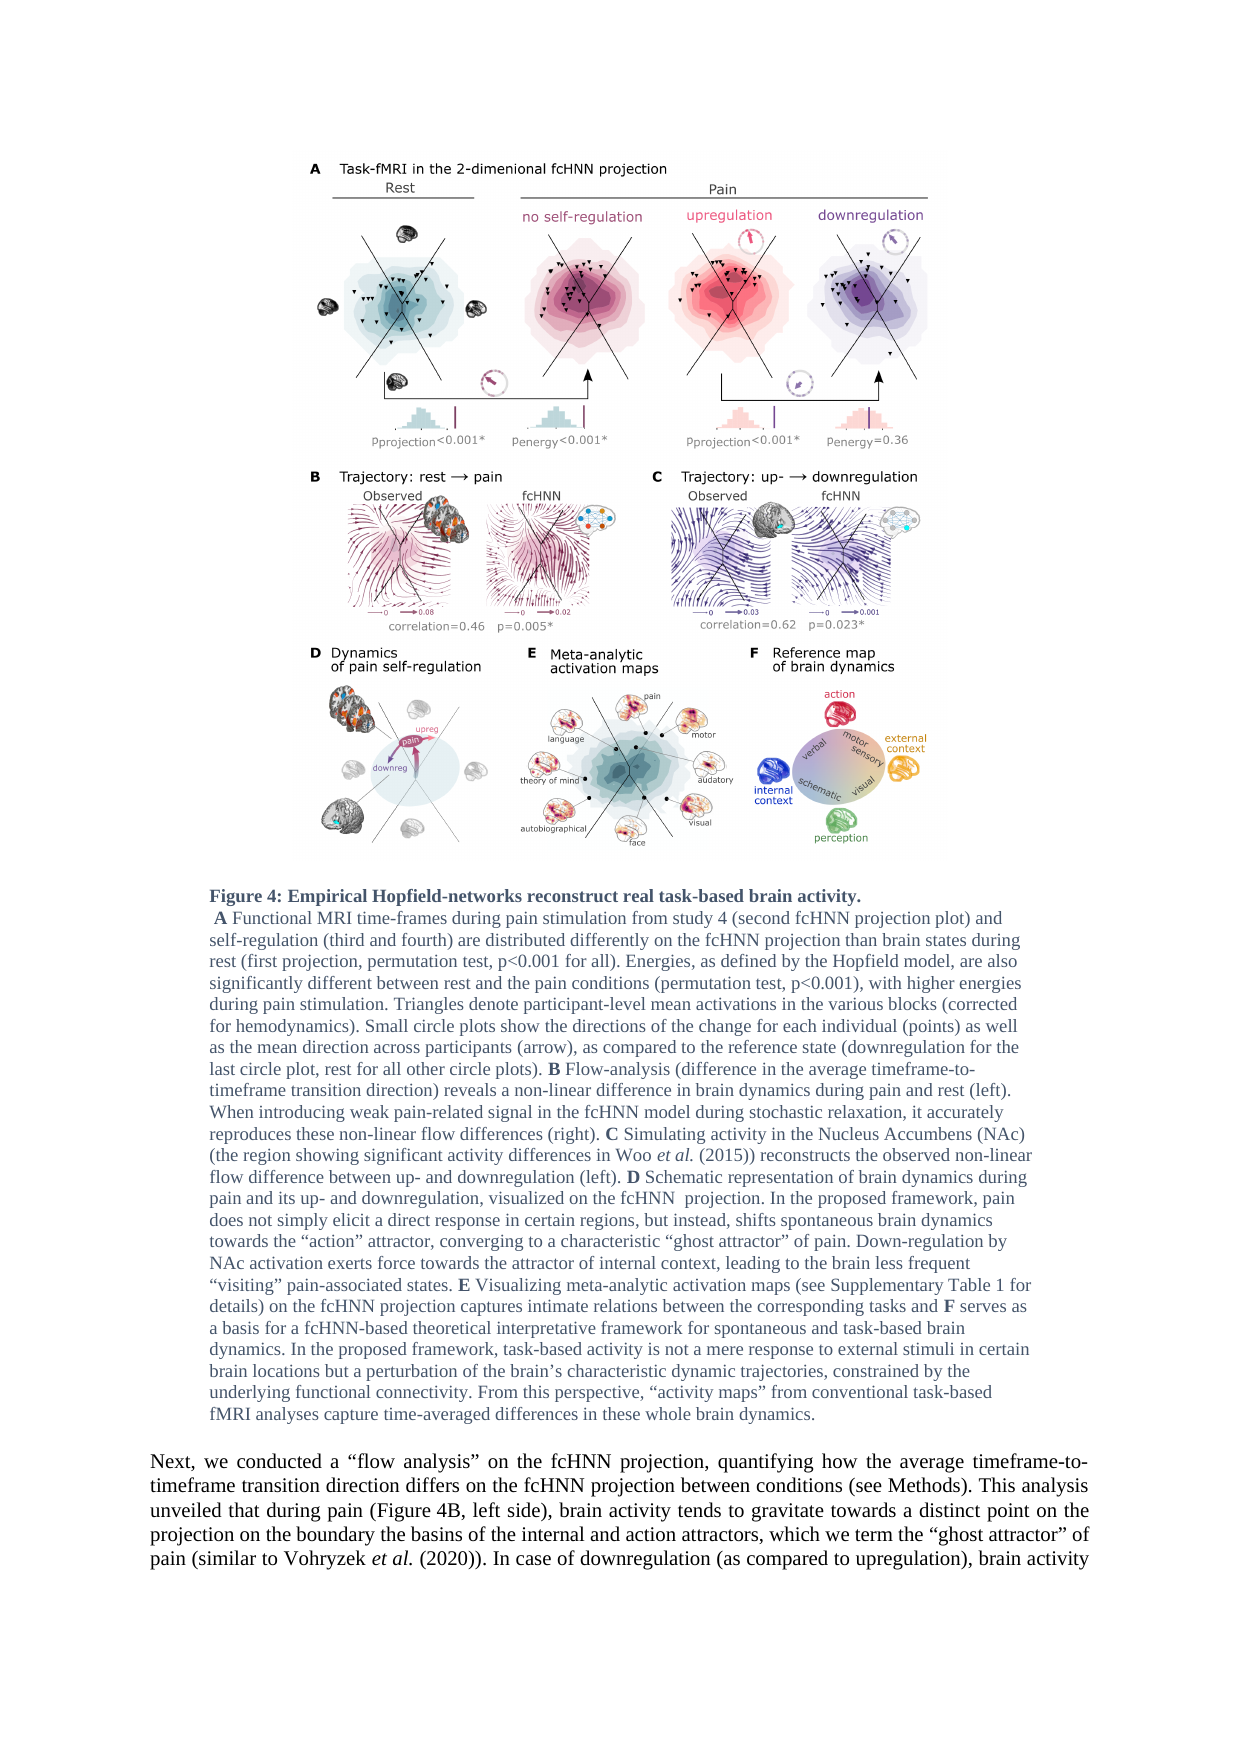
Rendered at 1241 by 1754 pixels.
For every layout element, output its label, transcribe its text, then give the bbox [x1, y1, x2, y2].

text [150, 1449, 1090, 1570]
text Figure 4: Empirical Hopfield-networks reconstruct real task-based brain activity. A Functional MRI time-frames during pain stimulation from study 4 (second fcHNN projection plot) and self-regulation (third and fourth) are distributed differently on the fcHNN projection than brain states during rest (first projection, permutation test, p<0.001 for all). Energies, as defined by the Hopfield model, are also significantly different between rest and the pain conditions (permutation test, p<0.001), with higher energies during pain stimulation. Triangles denote participant-level mean activations in the various blocks (corrected for hemodynamics). Small circle plots show the directions of the change for each individual (points) as well as the mean direction across participants (arrow), as compared to the reference state (downregulation for the last circle plot, rest for all other circle plots). B Flow-analysis (difference in the average timeframe-to-timeframe transition direction) reveals a non-linear difference in brain dynamics during pain and rest (left). When introducing weak pain-related signal in the fcHNN model during stochastic relaxation, it accurately reproduces these non-linear flow differences (right). C Simulating activity in the Nucleus Accumbens (NAc) (the region showing significant activity differences in Woo et al. (2015)) reconstructs the observed non-linear flow difference between up- and downregulation (left). D Schematic representation of brain dynamics during pain and its up- and downregulation, visualized on the fcHNN projection. In the proposed framework, pain does not simply elicit a direct response in certain regions, but instead, shifts spontaneous brain dynamics towards the “action” attractor, converging to a characteristic “ghost attractor” of pain. Down-regulation by NAc activation exerts force towards the attractor of internal context, leading to the brain less frequent “visiting” pain-associated states. E Visualizing meta-analytic activation maps (see Supplementary Table 1 for details) on the fcHNN projection captures intimate relations between the corresponding tasks and F serves as a basis for a fcHNN-based theoretical interpretative framework for spontaneous and task-based brain dynamics. In the proposed framework, task-based activity is not a mere response to external stimuli in certain brain locations but a perturbation of the brain’s characteristic dynamic trajectories, constrained by the underlying functional connectivity. From this perspective, “activity maps” from conventional task-based fMRI analyses capture time-averaged differences in these whole brain dynamics. [209, 885, 1036, 1424]
picture [292, 150, 949, 861]
